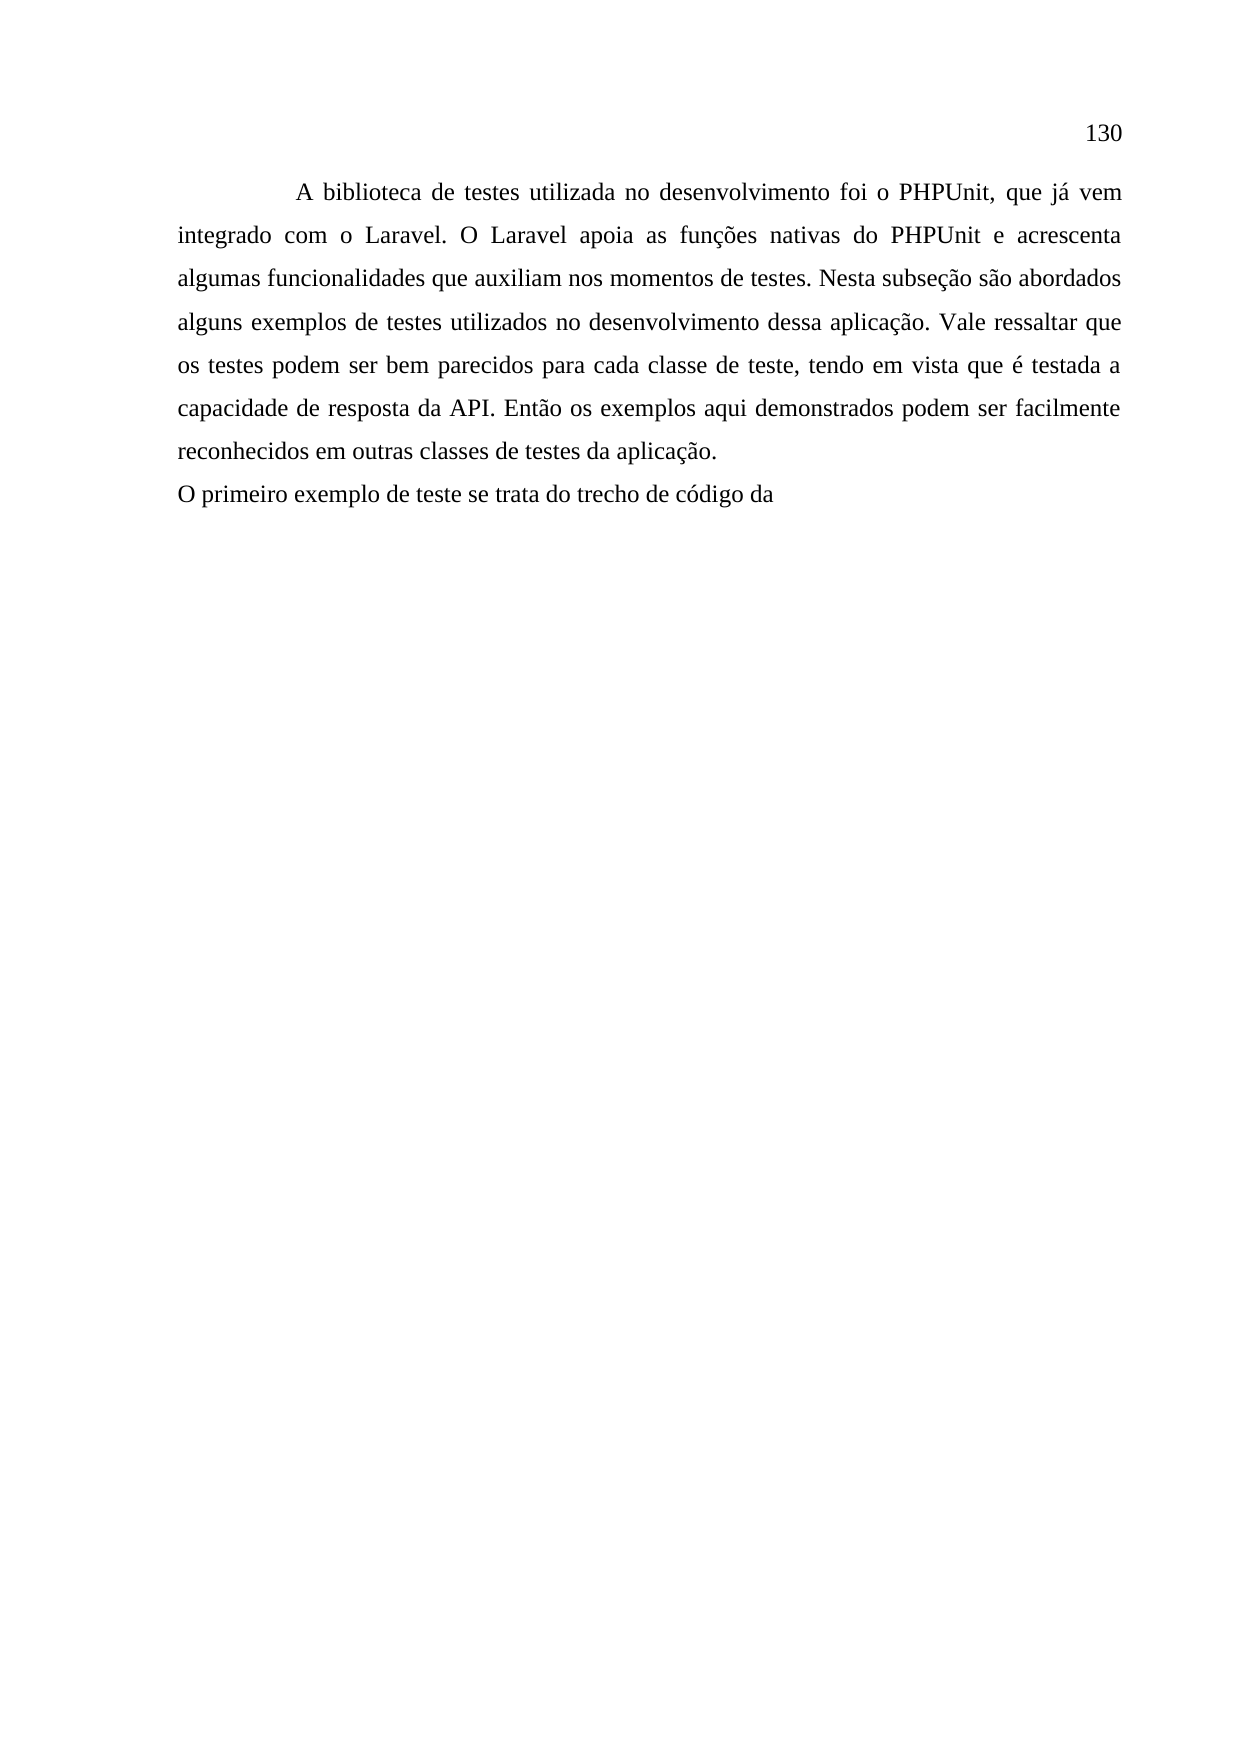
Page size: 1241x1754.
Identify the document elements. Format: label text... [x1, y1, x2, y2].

text A biblioteca de testes utilizada no desenvolvimento foi o PHPUnit, que já vem integrado com o Laravel. O Laravel apoia as funções nativas do PHPUnit e acrescenta algumas funcionalidades que auxiliam nos momentos de testes. Nesta subseção são abordados alguns exemplos de testes utilizados no desenvolvimento dessa aplicação. Vale ressaltar que os testes podem ser bem parecidos para cada classe de teste, tendo em vista que é testada a capacidade de resposta da API. Então os exemplos aqui demonstrados podem ser facilmente reconhecidos em outras classes de testes da aplicação. [177, 177, 1122, 465]
text O primeiro exemplo de teste se trata do trecho de código da [177, 479, 1122, 508]
